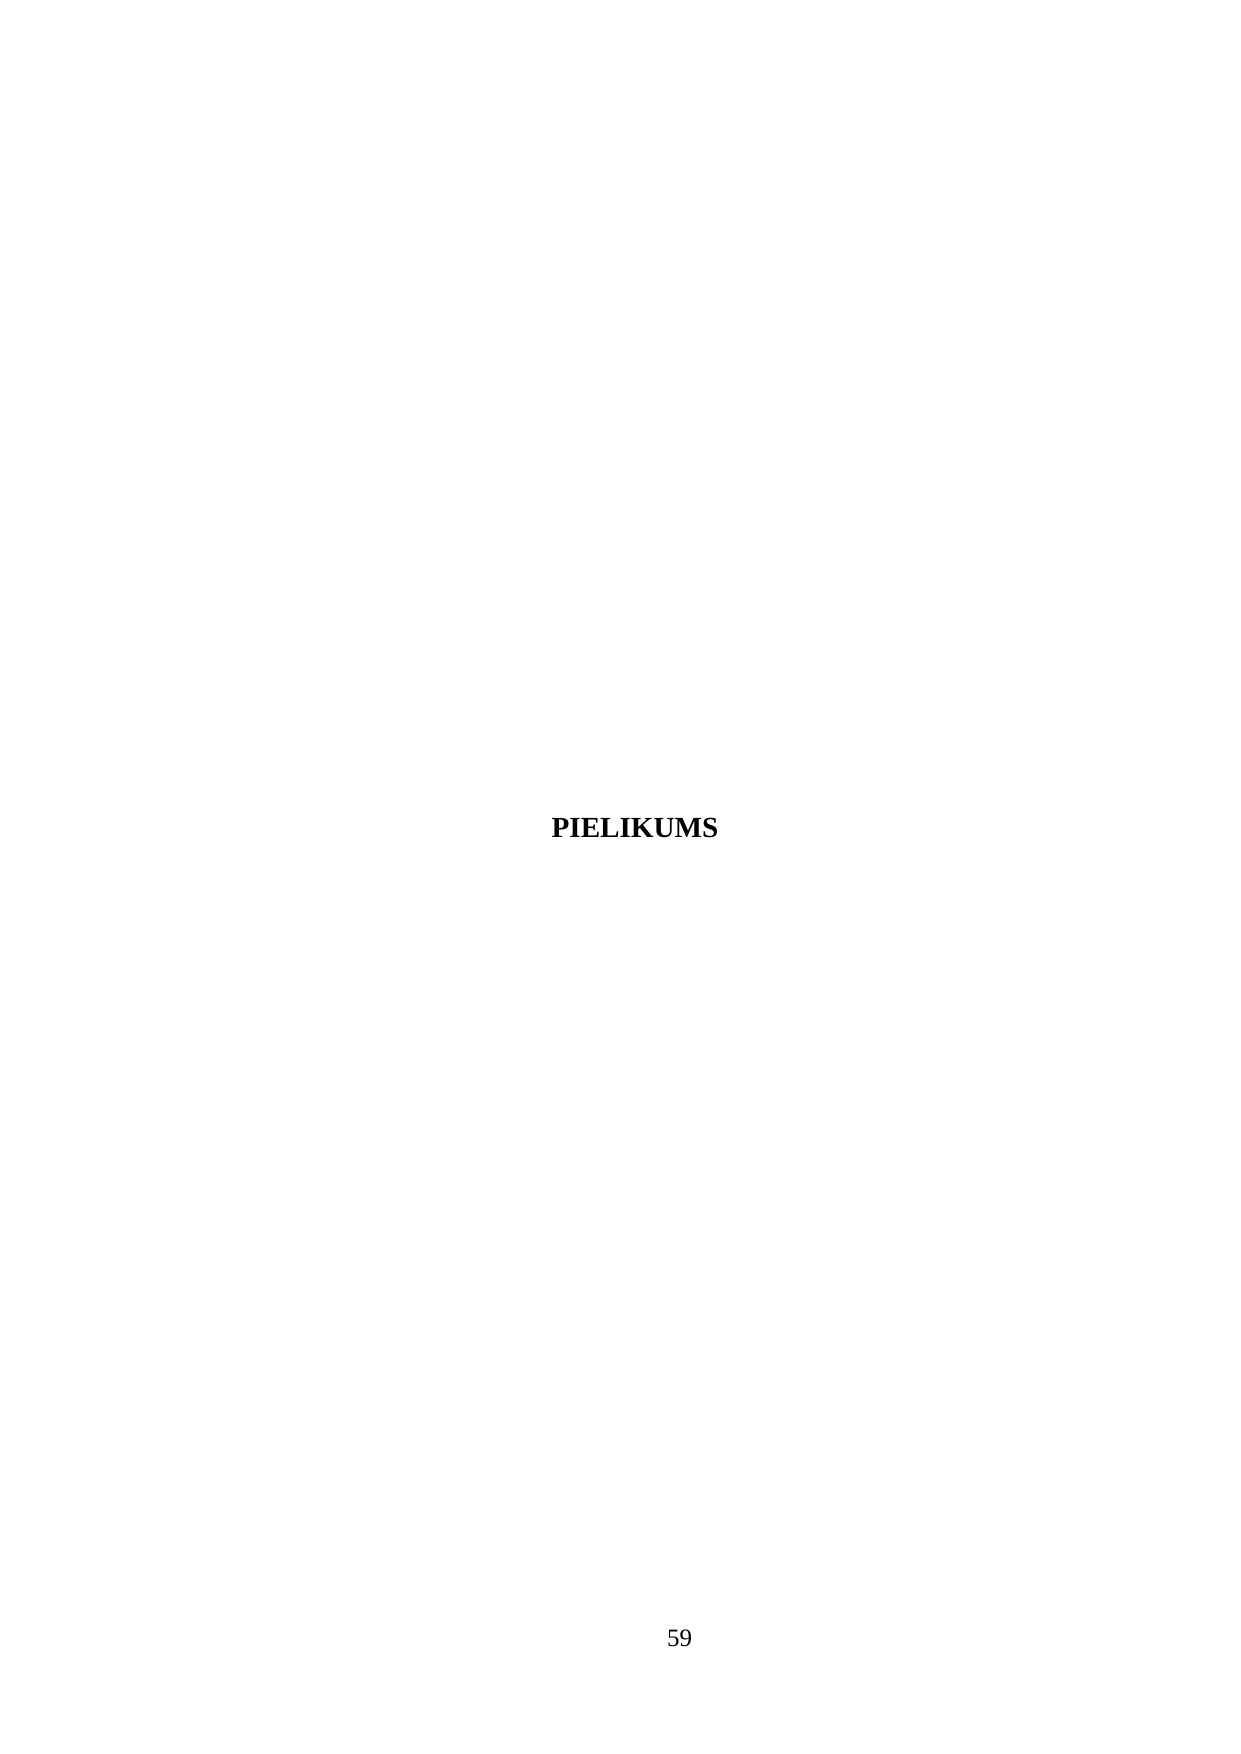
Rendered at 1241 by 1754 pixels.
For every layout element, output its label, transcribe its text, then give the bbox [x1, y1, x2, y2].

subtitle PIELIKUMS [148, 810, 1122, 844]
